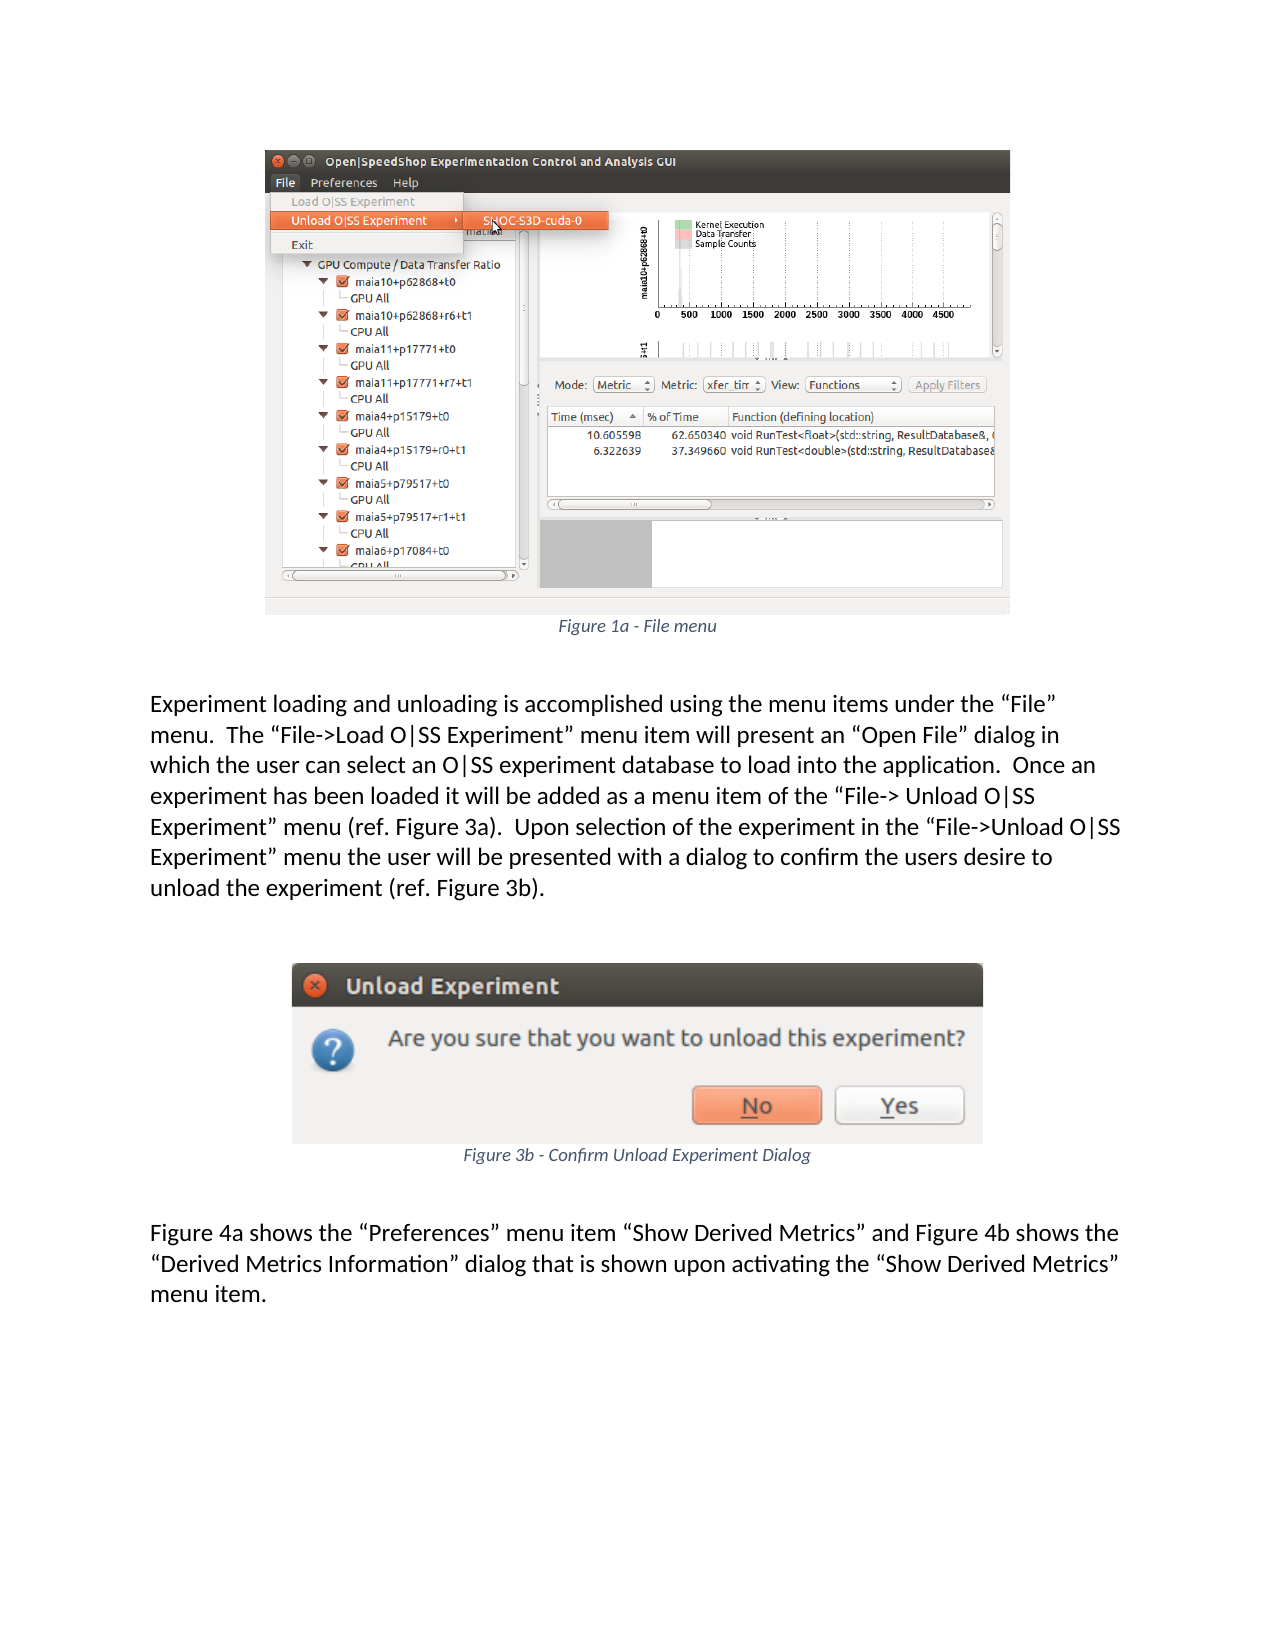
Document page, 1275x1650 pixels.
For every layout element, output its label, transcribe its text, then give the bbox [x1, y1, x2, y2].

text Figure 3a - File menu [150, 614, 1125, 637]
picture [291, 963, 984, 1144]
picture [265, 150, 1011, 615]
text Experiment loading and unloading is accomplished using the menu items under the “File” menu. The “File->Load O|SS Experiment” menu item will present an “Open File” dialog in which the user can select an O|SS experiment database to load into the application. Once an experiment has been loaded it will be added as a menu item of the “File-> Unload O|SS Experiment” menu (ref. Figure 3a). Upon selection of the experiment in the “File->Unload O|SS Experiment” menu the user will be presented with a dialog to confirm the users desire to unload the experiment (ref. Figure 3b). [150, 689, 1125, 902]
text Figure 3b - Confirm Unload Experiment Dialog [150, 1143, 1125, 1166]
text Figure 4a shows the “Preferences” menu item “Show Derived Metrics” and Figure 4b shows the “Derived Metrics Information” dialog that is shown upon activating the “Show Derived Metrics” menu item. [150, 1218, 1125, 1309]
